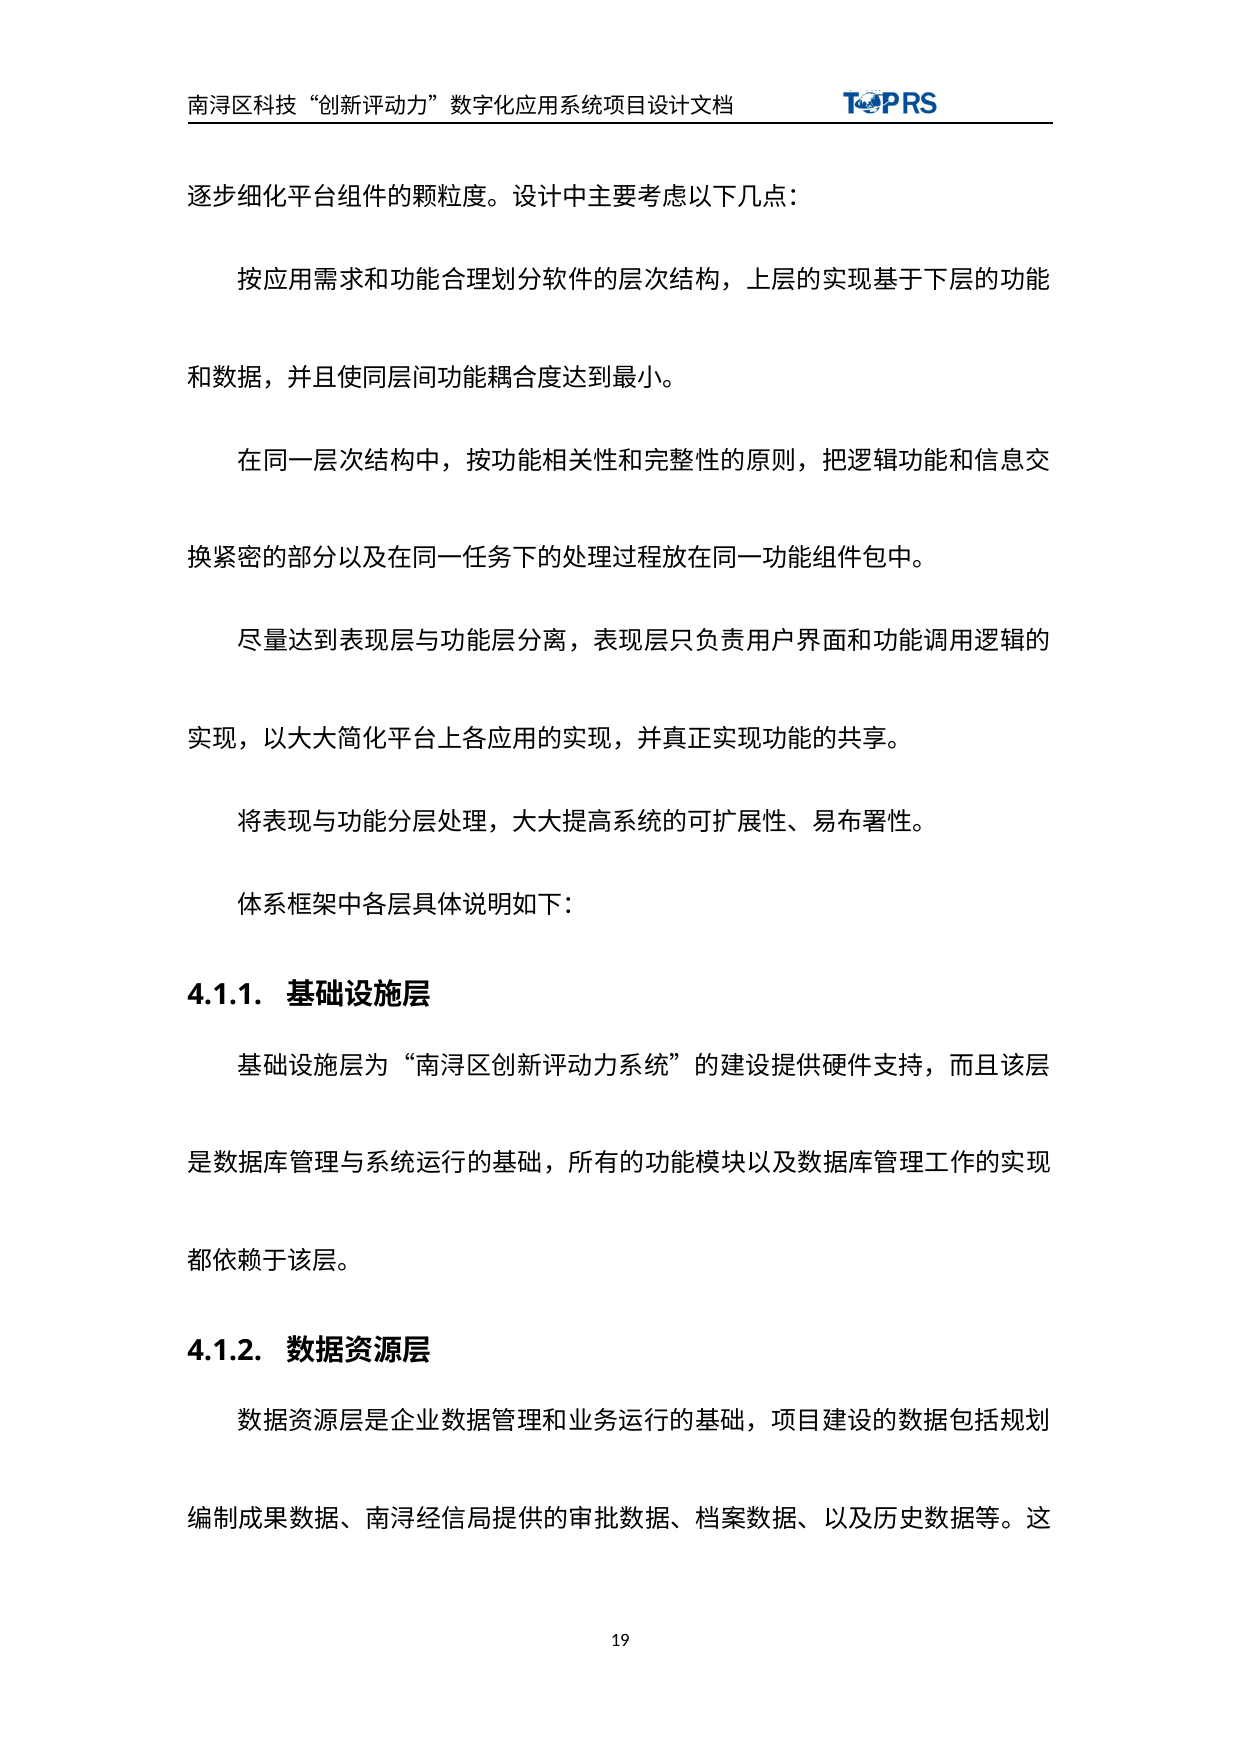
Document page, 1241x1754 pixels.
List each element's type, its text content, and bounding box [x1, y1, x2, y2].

list 数据资源层 [187, 1315, 1053, 1380]
text 体系框架中各层具体说明如下： [187, 870, 1053, 935]
list 基础设施层 [187, 959, 1053, 1024]
text 基础设施层为“南浔区创新评动力系统”的建设提供硬件支持，而且该层是数据库管理与系统运行的基础，所有的功能模块以及数据库管理工作的实现都依赖于该层。 [187, 1031, 1053, 1291]
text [187, 162, 1053, 227]
text 在同一层次结构中，按功能相关性和完整性的原则，把逻辑功能和信息交换紧密的部分以及在同一任务下的处理过程放在同一功能组件包中。 [187, 426, 1053, 588]
text 将表现与功能分层处理，大大提高系统的可扩展性、易布署性。 [187, 787, 1053, 852]
picture [842, 90, 937, 114]
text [187, 1386, 1053, 1549]
text 尽量达到表现层与功能层分离，表现层只负责用户界面和功能调用逻辑的实现，以大大简化平台上各应用的实现，并真正实现功能的共享。 [187, 606, 1053, 769]
text 按应用需求和功能合理划分软件的层次结构，上层的实现基于下层的功能和数据，并且使同层间功能耦合度达到最小。 [187, 245, 1053, 408]
